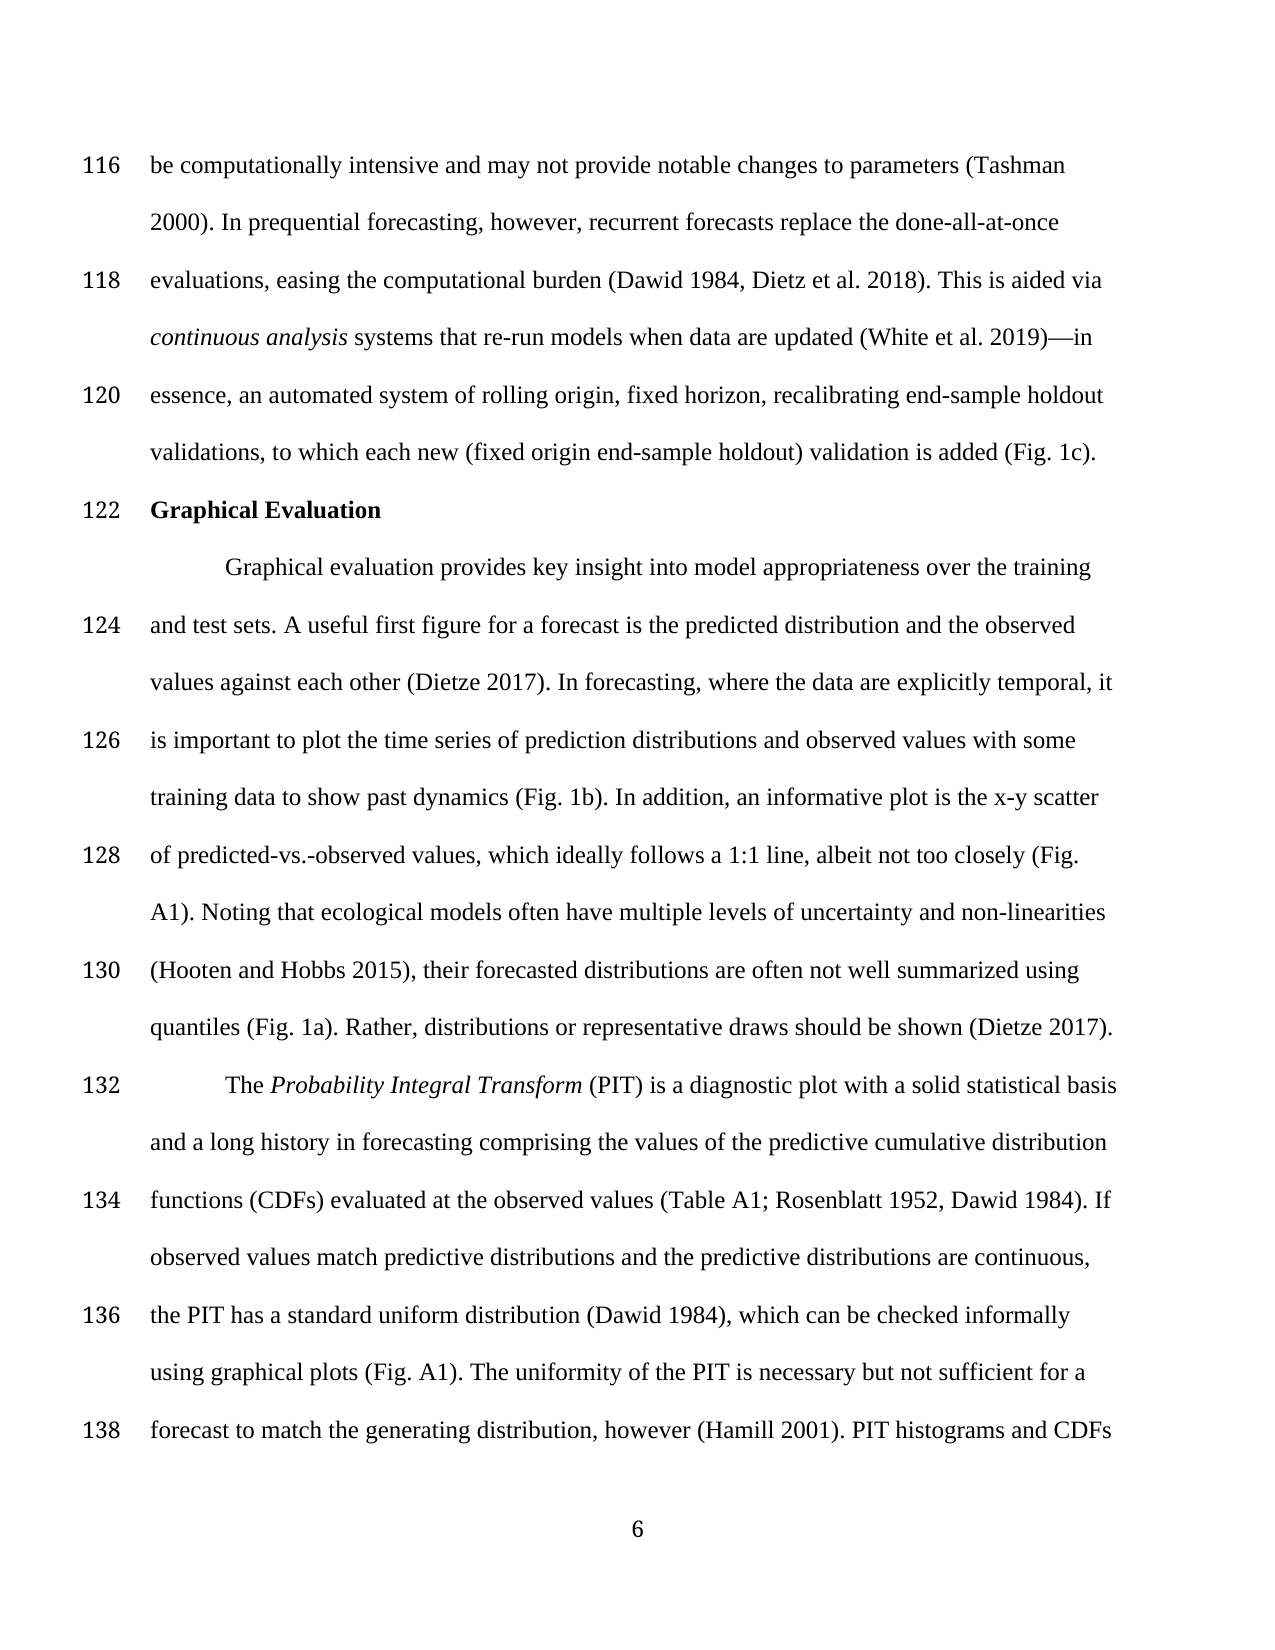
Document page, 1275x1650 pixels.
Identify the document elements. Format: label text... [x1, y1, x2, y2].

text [150, 150, 1125, 466]
text Graphical evaluation provides key insight into model appropriateness over the training and test sets. A useful first figure for a forecast is the predicted distribution and the observed values against each other (Dietze 2017). In forecasting, where the data are explicitly temporal, it is important to plot the time series of prediction distributions and observed values with some training data to show past dynamics (Fig. 1b). In addition, an informative plot is the x-y scatter of predicted-vs.-observed values, which ideally follows a 1:1 line, albeit not too closely (Fig. A1). Noting that ecological models often have multiple levels of uncertainty and non-linearities (Hooten and Hobbs 2015), their forecasted distributions are often not well summarized using quantiles (Fig. 1a). Rather, distributions or representative draws should be shown (Dietze 2017). [150, 552, 1125, 1041]
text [150, 1070, 1125, 1444]
text Graphical Evaluation [150, 495, 1125, 524]
